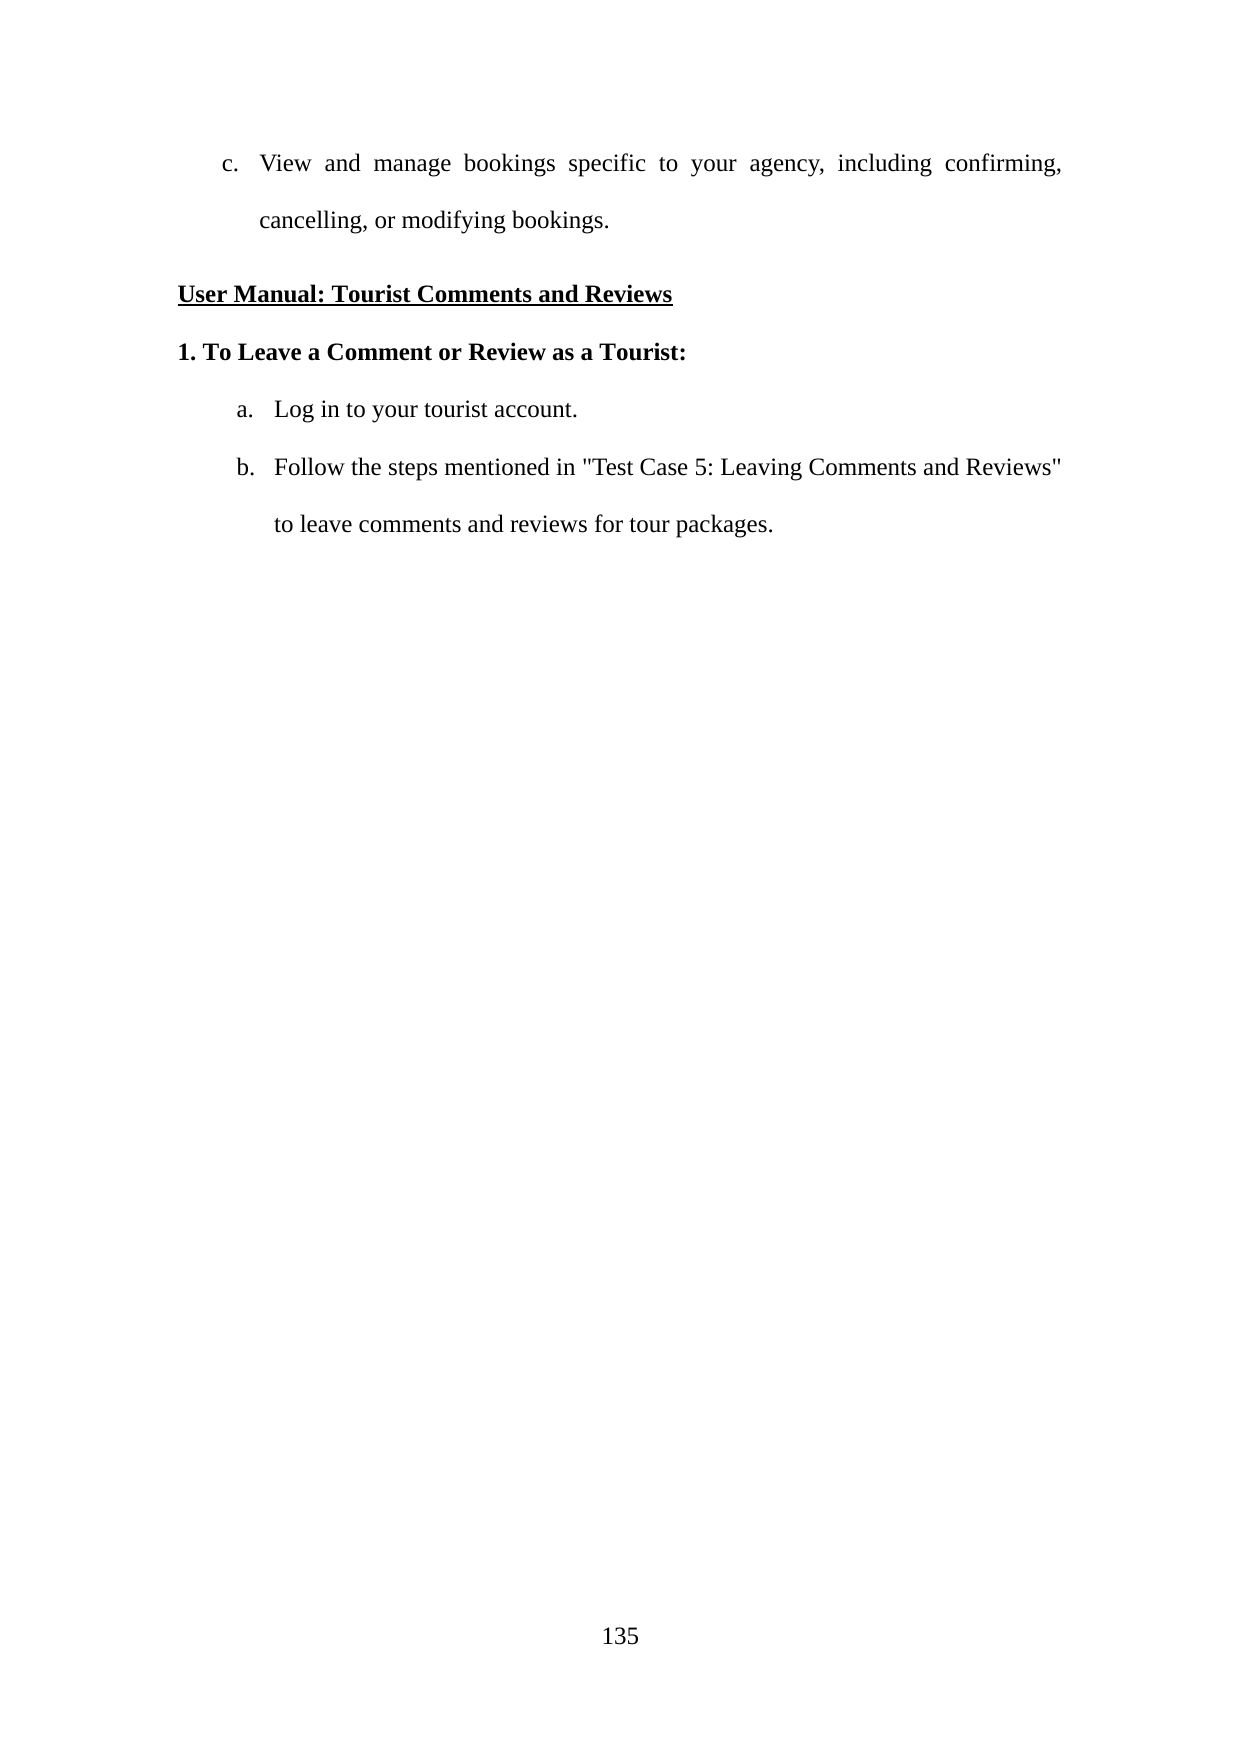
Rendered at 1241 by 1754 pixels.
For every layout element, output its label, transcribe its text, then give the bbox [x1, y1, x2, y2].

list Log in to your tourist account. [236, 394, 1063, 423]
list Follow the steps mentioned in "Test Case 5: Leaving Comments and Reviews" to leave comments and reviews for tour packages. [236, 452, 1063, 538]
text 1. To Leave a Comment or Review as a Tourist: [177, 337, 1063, 366]
text User Manual: Tourist Comments and Reviews [177, 279, 1063, 308]
list View and manage bookings specific to your agency, including confirming, cancelling, or modifying bookings. [222, 148, 1063, 234]
